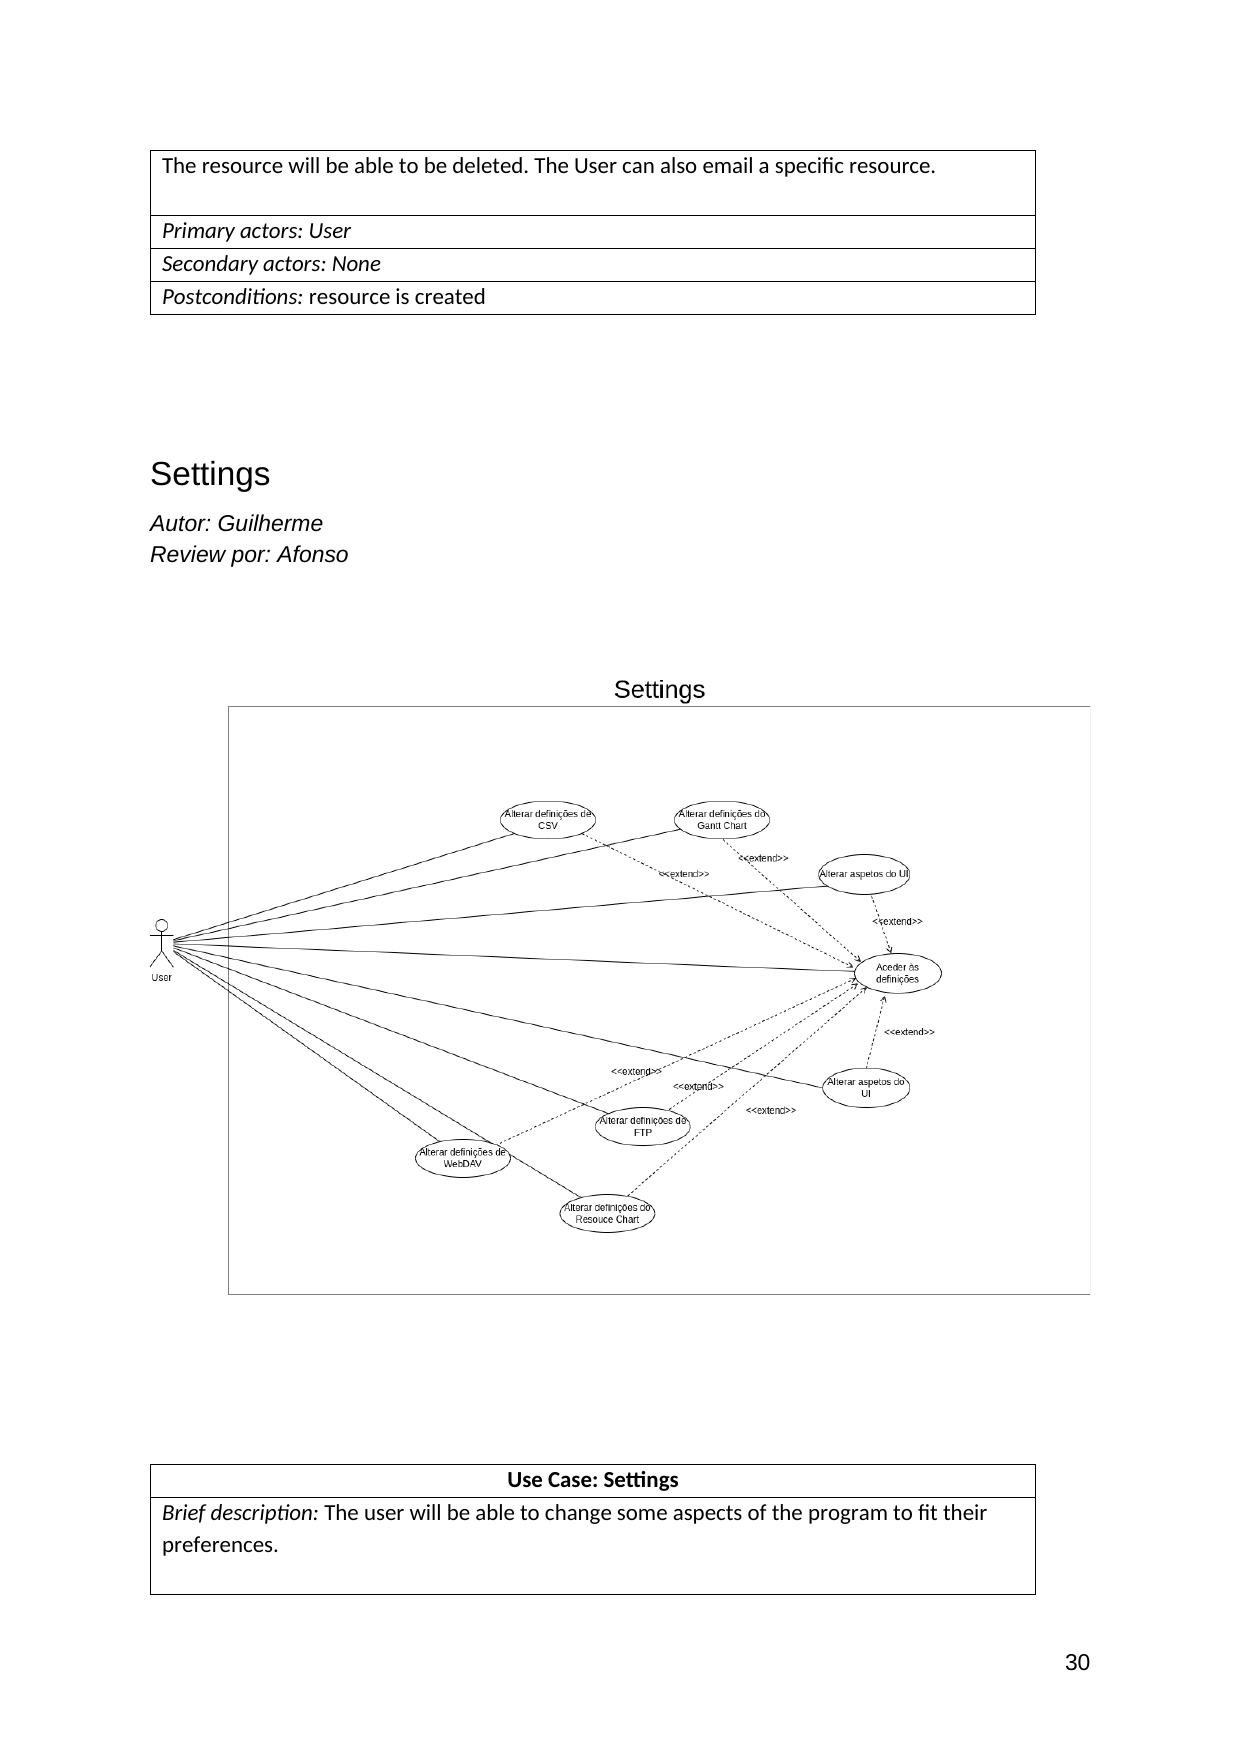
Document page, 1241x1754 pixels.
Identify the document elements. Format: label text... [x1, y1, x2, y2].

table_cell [151, 151, 1035, 215]
text Autor: Guilherme [150, 510, 1090, 537]
table_cell Brief description: The user will be able to change some aspects of the program to fit their preferences. [151, 1498, 1035, 1594]
picture [149, 673, 1091, 1295]
table_cell Secondary actors: None [151, 249, 1035, 281]
table_header Use Case: Settings [151, 1465, 1035, 1497]
subtitle Settings [150, 454, 1090, 492]
table_cell Primary actors: User [151, 216, 1035, 248]
table_cell Postconditions: resource is created [151, 282, 1035, 314]
text Review por: Afonso [150, 541, 1090, 567]
